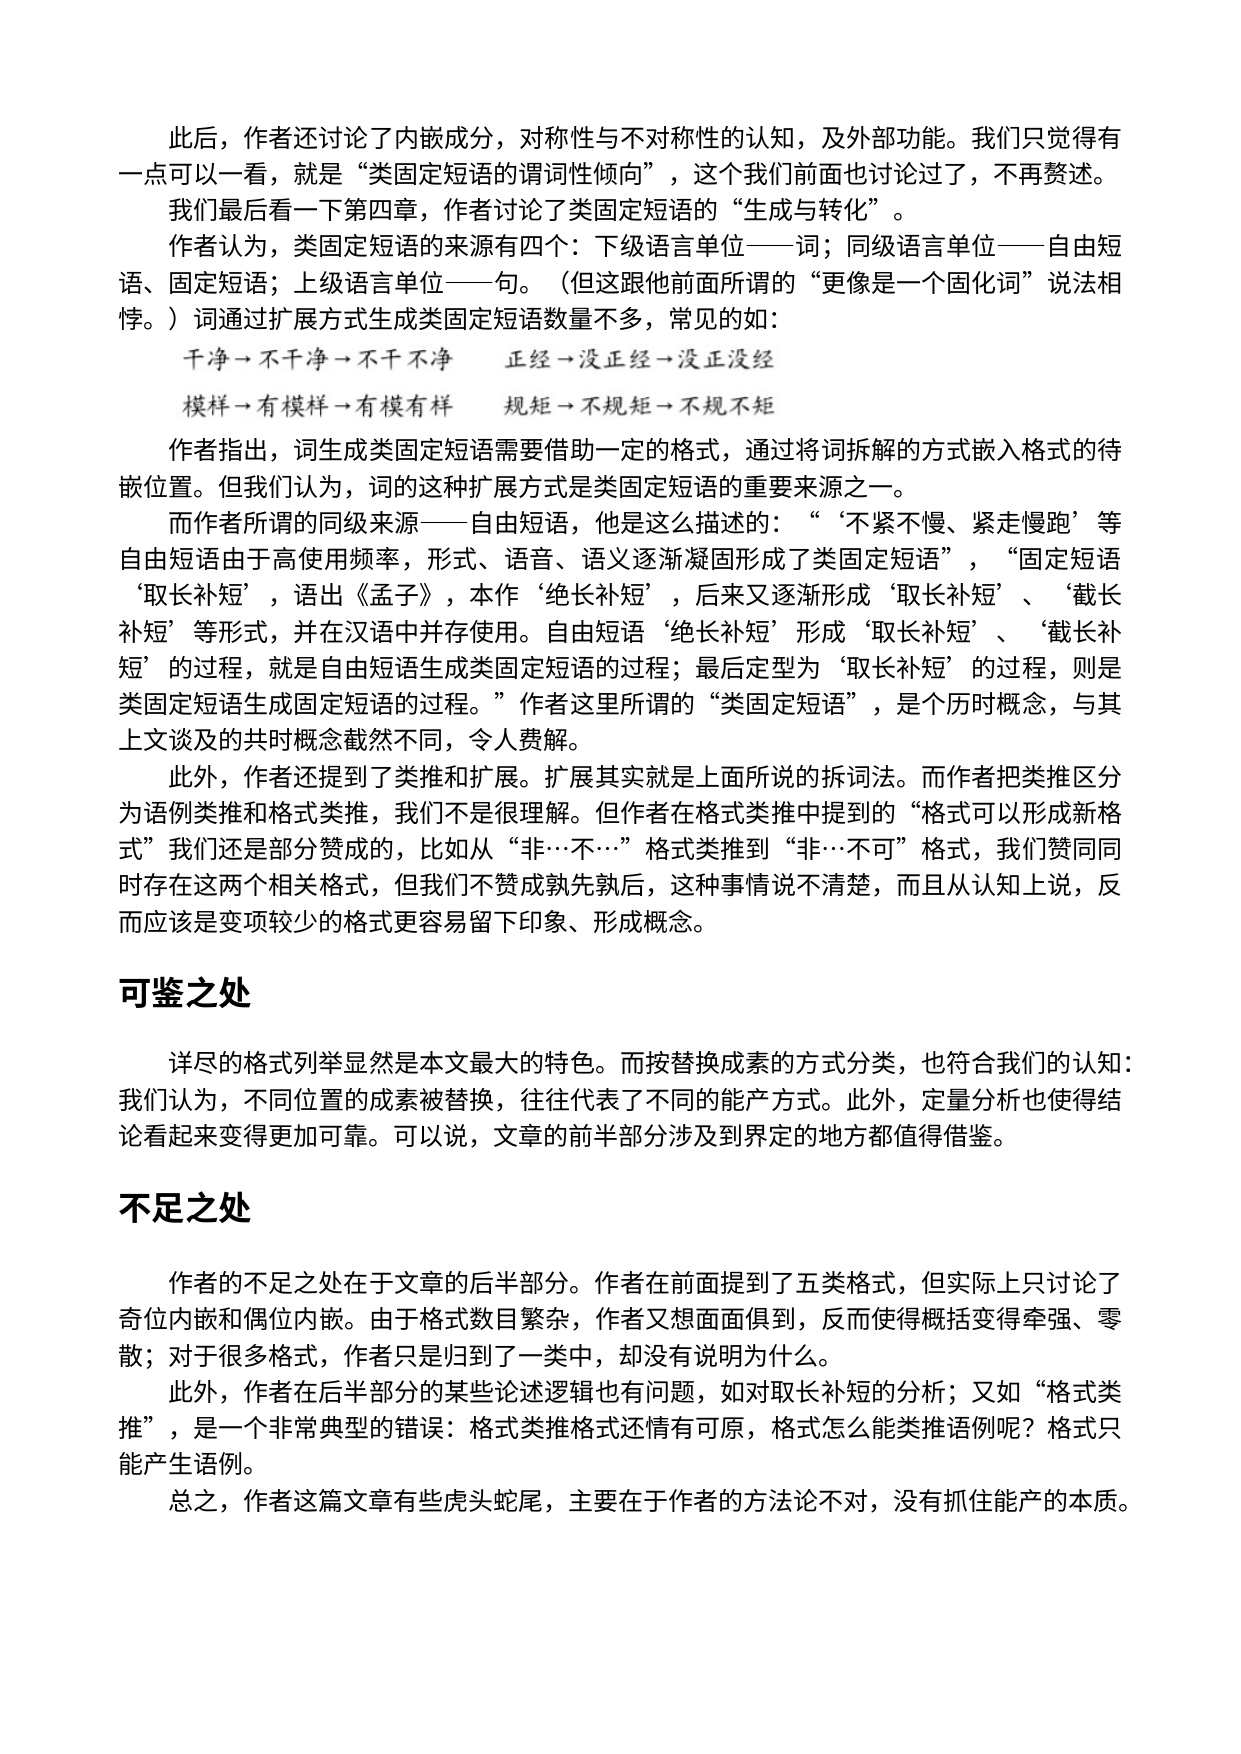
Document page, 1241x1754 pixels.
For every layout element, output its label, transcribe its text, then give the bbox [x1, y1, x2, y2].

text 作者的不足之处在于文章的后半部分。作者在前面提到了五类格式，但实际上只讨论了奇位内嵌和偶位内嵌。由于格式数目繁杂，作者又想面面俱到，反而使得概括变得牵强、零散；对于很多格式，作者只是归到了一类中，却没有说明为什么。 [118, 1264, 1122, 1372]
text 详尽的格式列举显然是本文最大的特色。而按替换成素的方式分类，也符合我们的认知：我们认为，不同位置的成素被替换，往往代表了不同的能产方式。此外，定量分析也使得结论看起来变得更加可靠。可以说，文章的前半部分涉及到界定的地方都值得借鉴。 [118, 1044, 1122, 1153]
text 不足之处 [118, 1181, 1122, 1230]
text 可鉴之处 [118, 967, 1122, 1015]
text 此外，作者还提到了类推和扩展。扩展其实就是上面所说的拆词法。而作者把类推区分为语例类推和格式类推，我们不是很理解。但作者在格式类推中提到的“格式可以形成新格式”我们还是部分赞成的，比如从“非…不…”格式类推到“非…不可”格式，我们赞同同时存在这两个相关格式，但我们不赞成孰先孰后，这种事情说不清楚，而且从认知上说，反而应该是变项较少的格式更容易留下印象、形成概念。 [118, 757, 1122, 938]
text 此外，作者在后半部分的某些论述逻辑也有问题，如对取长补短的分析；又如“格式类推”，是一个非常典型的错误：格式类推格式还情有可原，格式怎么能类推语例呢？格式只能产生语例。 [118, 1372, 1122, 1481]
text 总之，作者这篇文章有些虎头蛇尾，主要在于作者的方法论不对，没有抓住能产的本质。 [118, 1481, 1122, 1517]
picture [168, 335, 796, 431]
text 此后，作者还讨论了内嵌成分，对称性与不对称性的认知，及外部功能。我们只觉得有一点可以一看，就是“类固定短语的谓词性倾向”，这个我们前面也讨论过了，不再赘述。 [118, 118, 1122, 191]
text 我们最后看一下第四章，作者讨论了类固定短语的“生成与转化”。 [118, 191, 1122, 227]
text 而作者所谓的同级来源——自由短语，他是这么描述的：“‘不紧不慢、紧走慢跑’等自由短语由于高使用频率，形式、语音、语义逐渐凝固形成了类固定短语”，“固定短语‘取长补短’，语出《孟子》，本作‘绝长补短’，后来又逐渐形成‘取长补短’、‘截长补短’等形式，并在汉语中并存使用。自由短语‘绝长补短’形成‘取长补短’、‘截长补短’的过程，就是自由短语生成类固定短语的过程；最后定型为‘取长补短’的过程，则是类固定短语生成固定短语的过程。”作者这里所谓的“类固定短语”，是个历时概念，与其上文谈及的共时概念截然不同，令人费解。 [118, 503, 1122, 757]
text 作者认为，类固定短语的来源有四个：下级语言单位——词；同级语言单位——自由短语、固定短语；上级语言单位——句。（但这跟他前面所谓的“更像是一个固化词”说法相悖。）词通过扩展方式生成类固定短语数量不多，常见的如： [118, 227, 1122, 336]
text 作者指出，词生成类固定短语需要借助一定的格式，通过将词拆解的方式嵌入格式的待嵌位置。但我们认为，词的这种扩展方式是类固定短语的重要来源之一。 [118, 431, 1122, 503]
